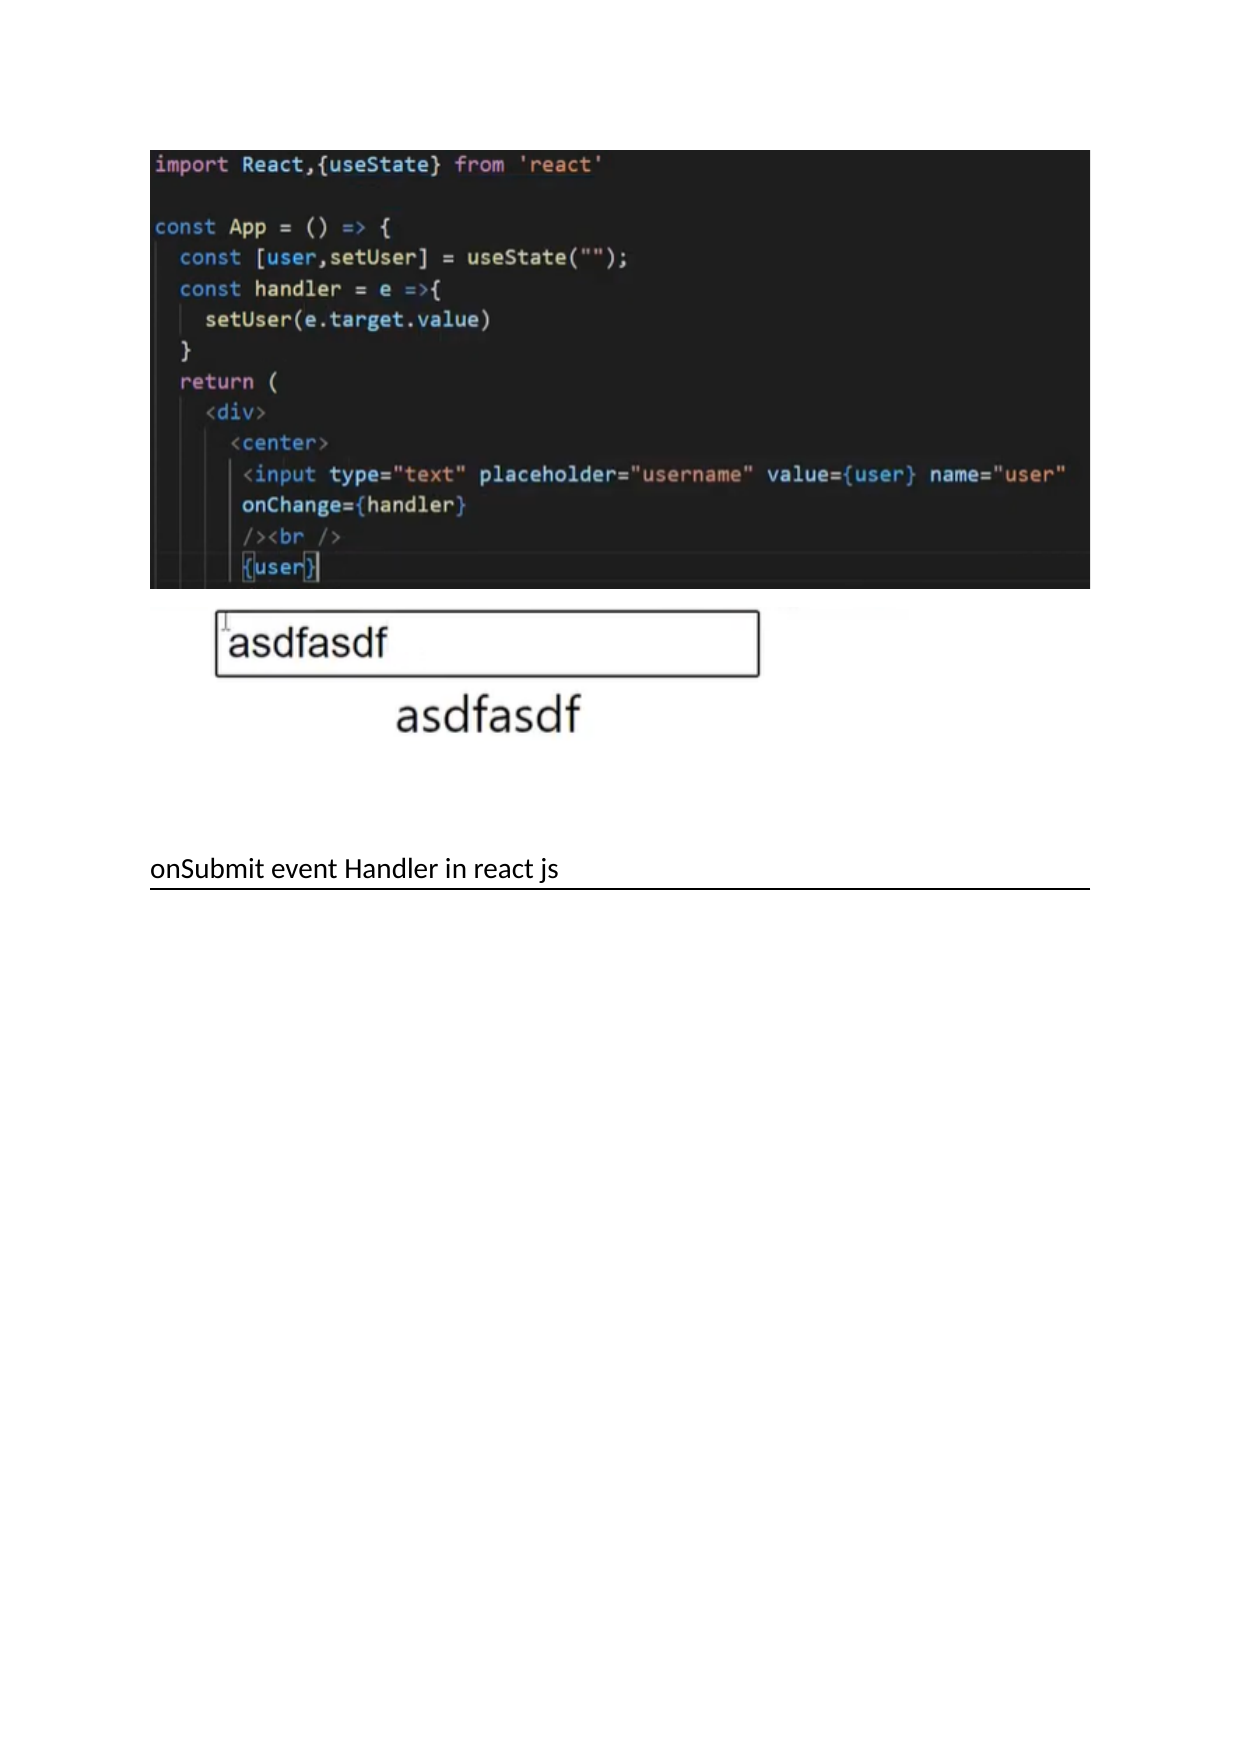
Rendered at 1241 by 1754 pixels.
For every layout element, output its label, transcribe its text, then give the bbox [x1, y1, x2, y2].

picture [150, 150, 1091, 589]
text onSubmit event Handler in react js [150, 850, 1090, 888]
picture [150, 607, 910, 777]
